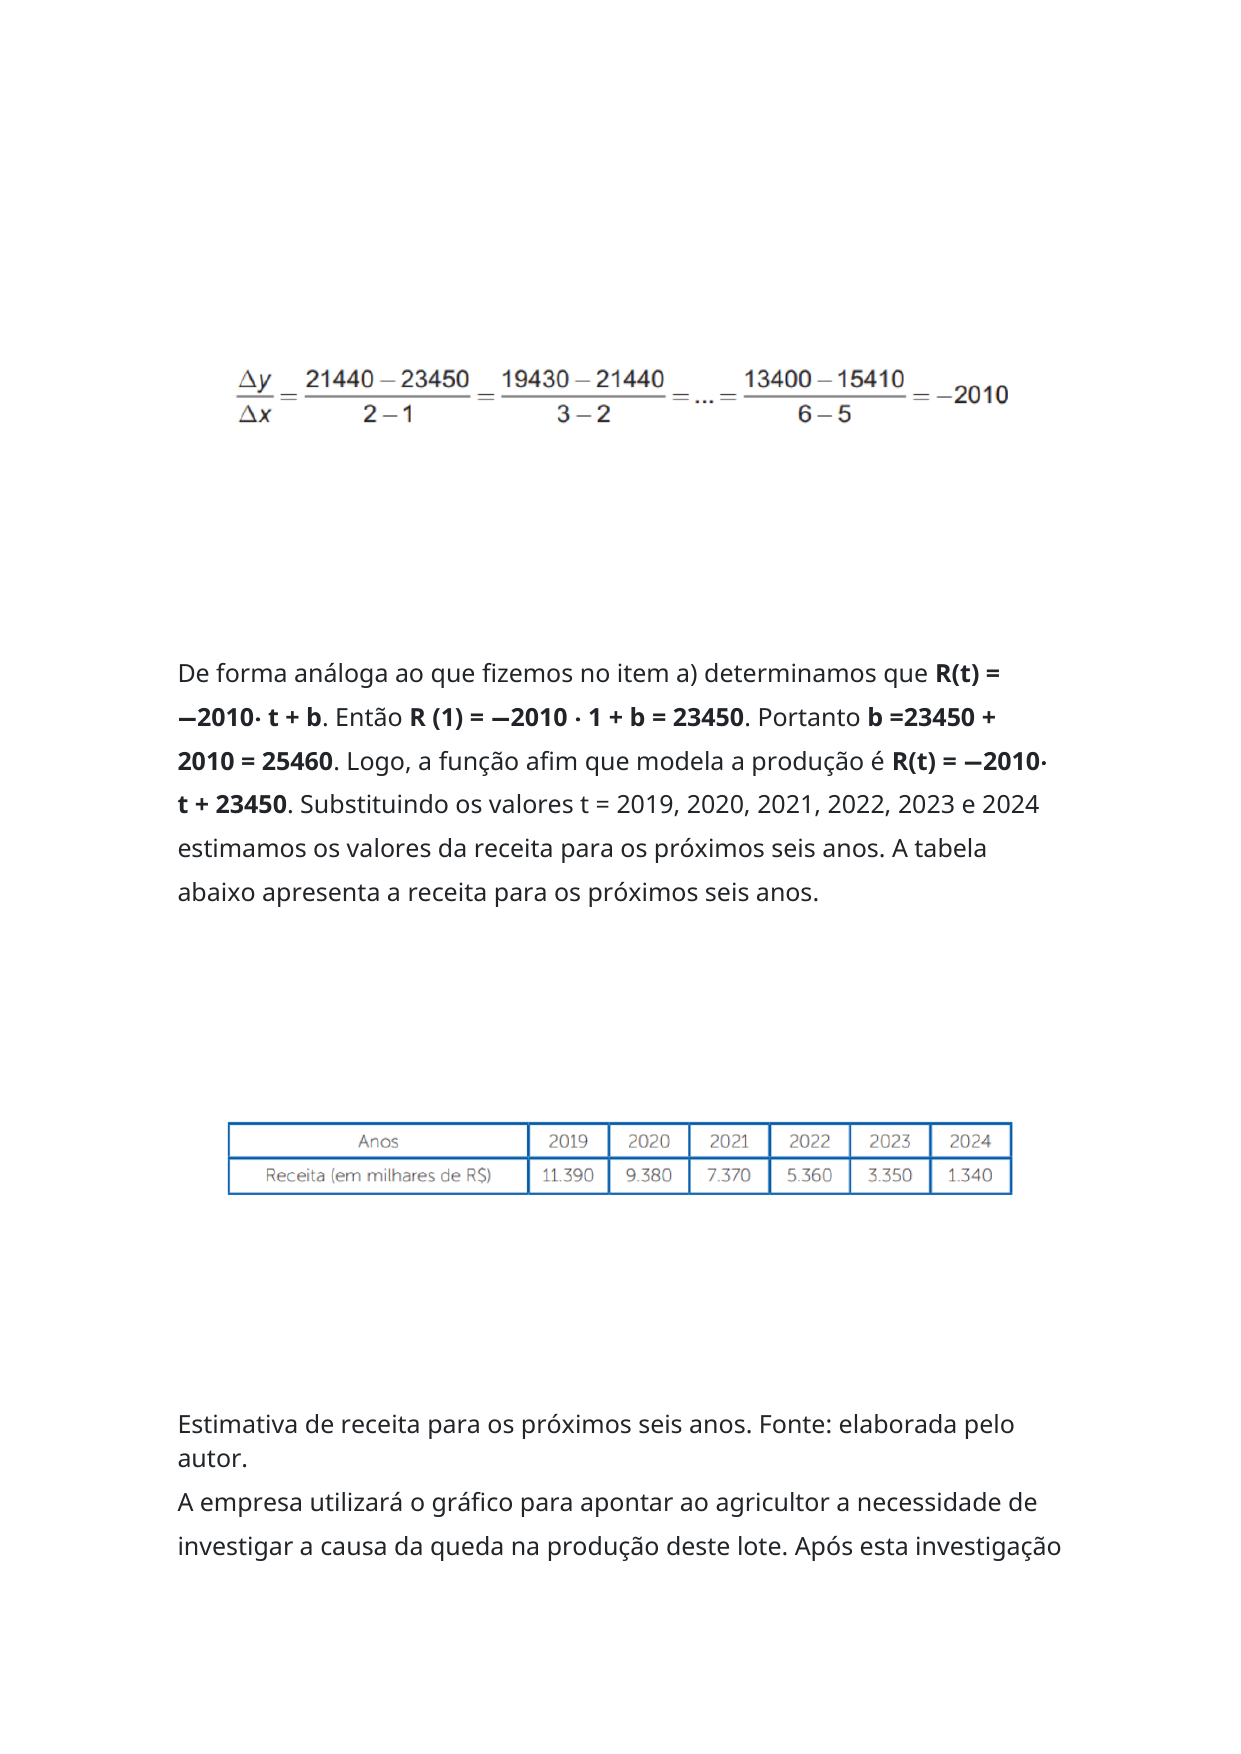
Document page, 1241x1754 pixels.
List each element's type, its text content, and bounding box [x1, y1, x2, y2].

text De forma análoga ao que fizemos no item a) determinamos que R(t) = −2010⋅ t + b. Então R (1) = −2010 ⋅ 1 + b = 23450. Portanto b =23450 + 2010 = 25460. Logo, a função afim que modela a produção é R(t) = −2010⋅ t + 23450. Substituindo os valores t = 2019, 2020, 2021, 2022, 2023 e 2024 estimamos os valores da receita para os próximos seis anos. A tabela abaixo apresenta a receita para os próximos seis anos. [177, 646, 1063, 908]
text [177, 1475, 1063, 1562]
picture [177, 147, 1063, 646]
picture [177, 908, 1063, 1407]
text Estimativa de receita para os próximos seis anos. Fonte: elaborada pelo autor. [177, 1407, 1063, 1475]
